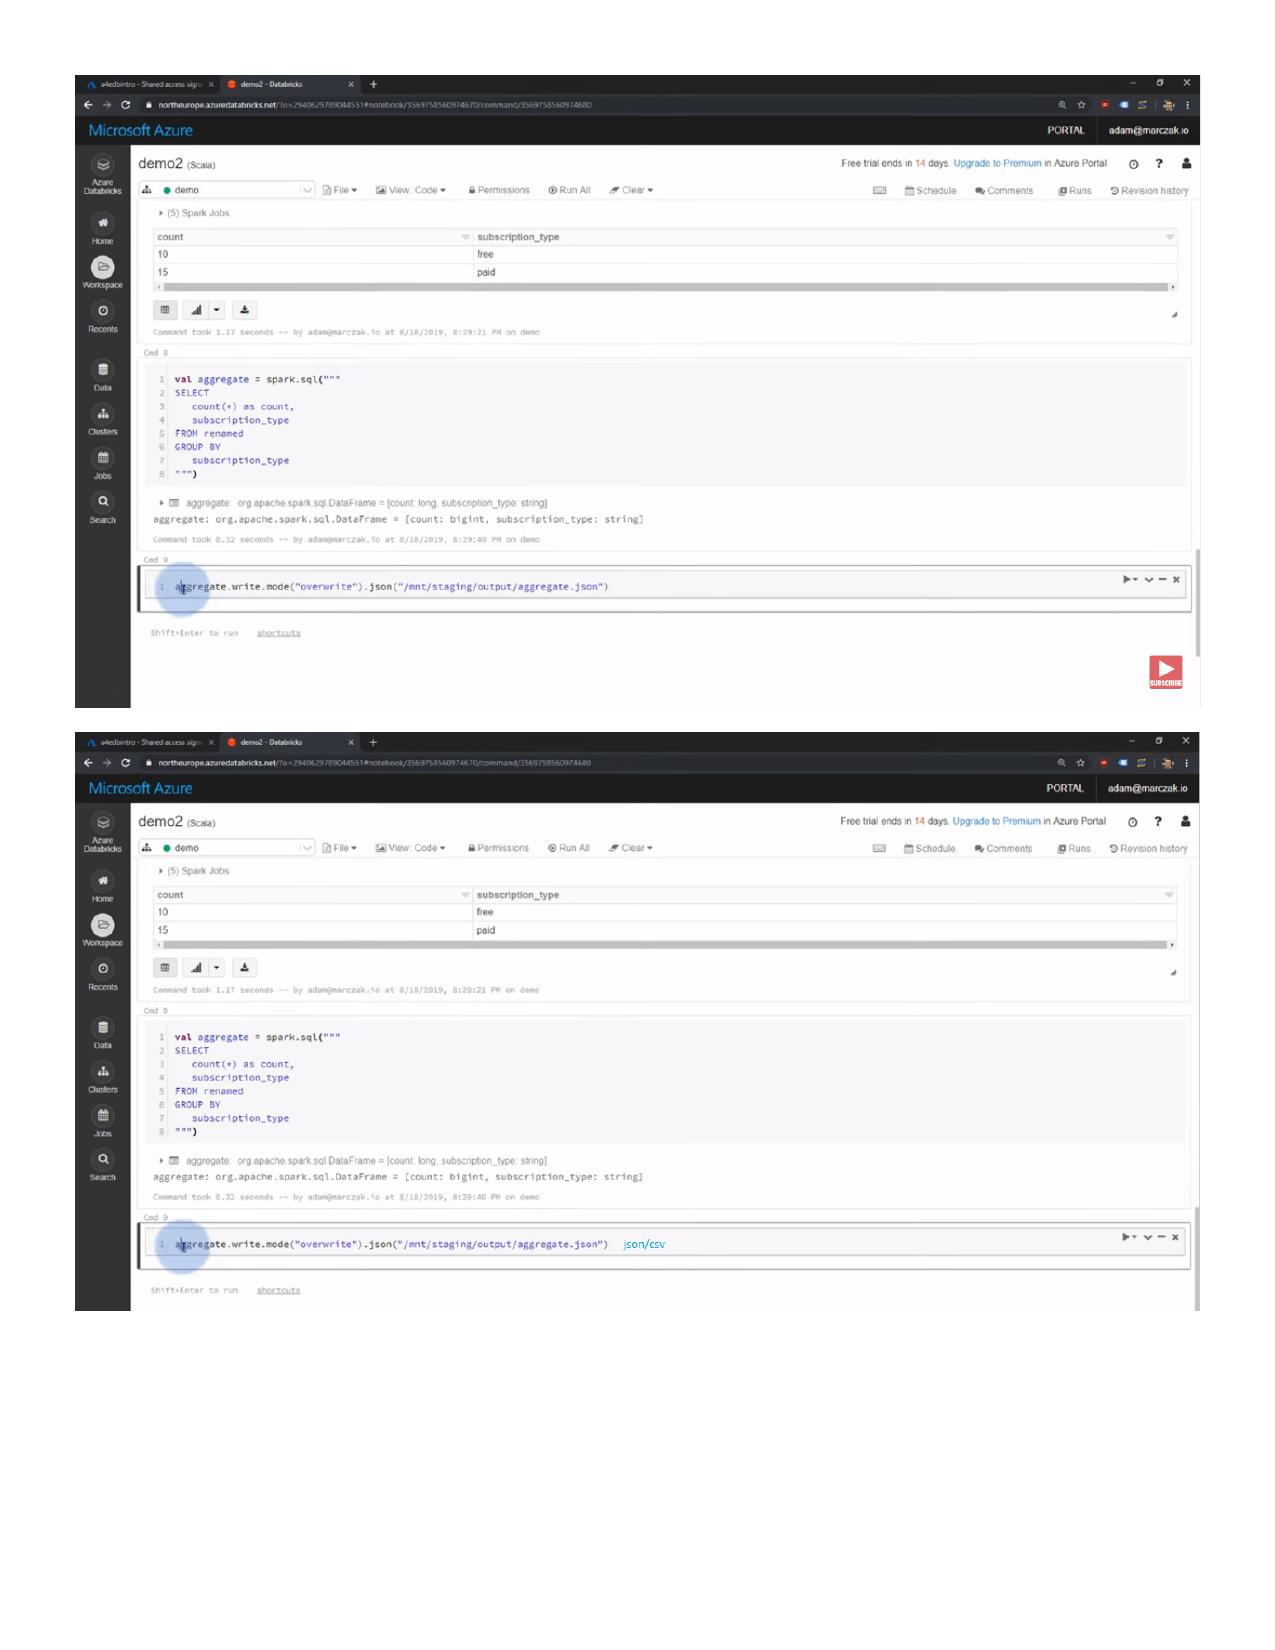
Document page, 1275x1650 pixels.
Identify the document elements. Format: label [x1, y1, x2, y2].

picture [75, 75, 1200, 708]
picture [75, 732, 1200, 1311]
